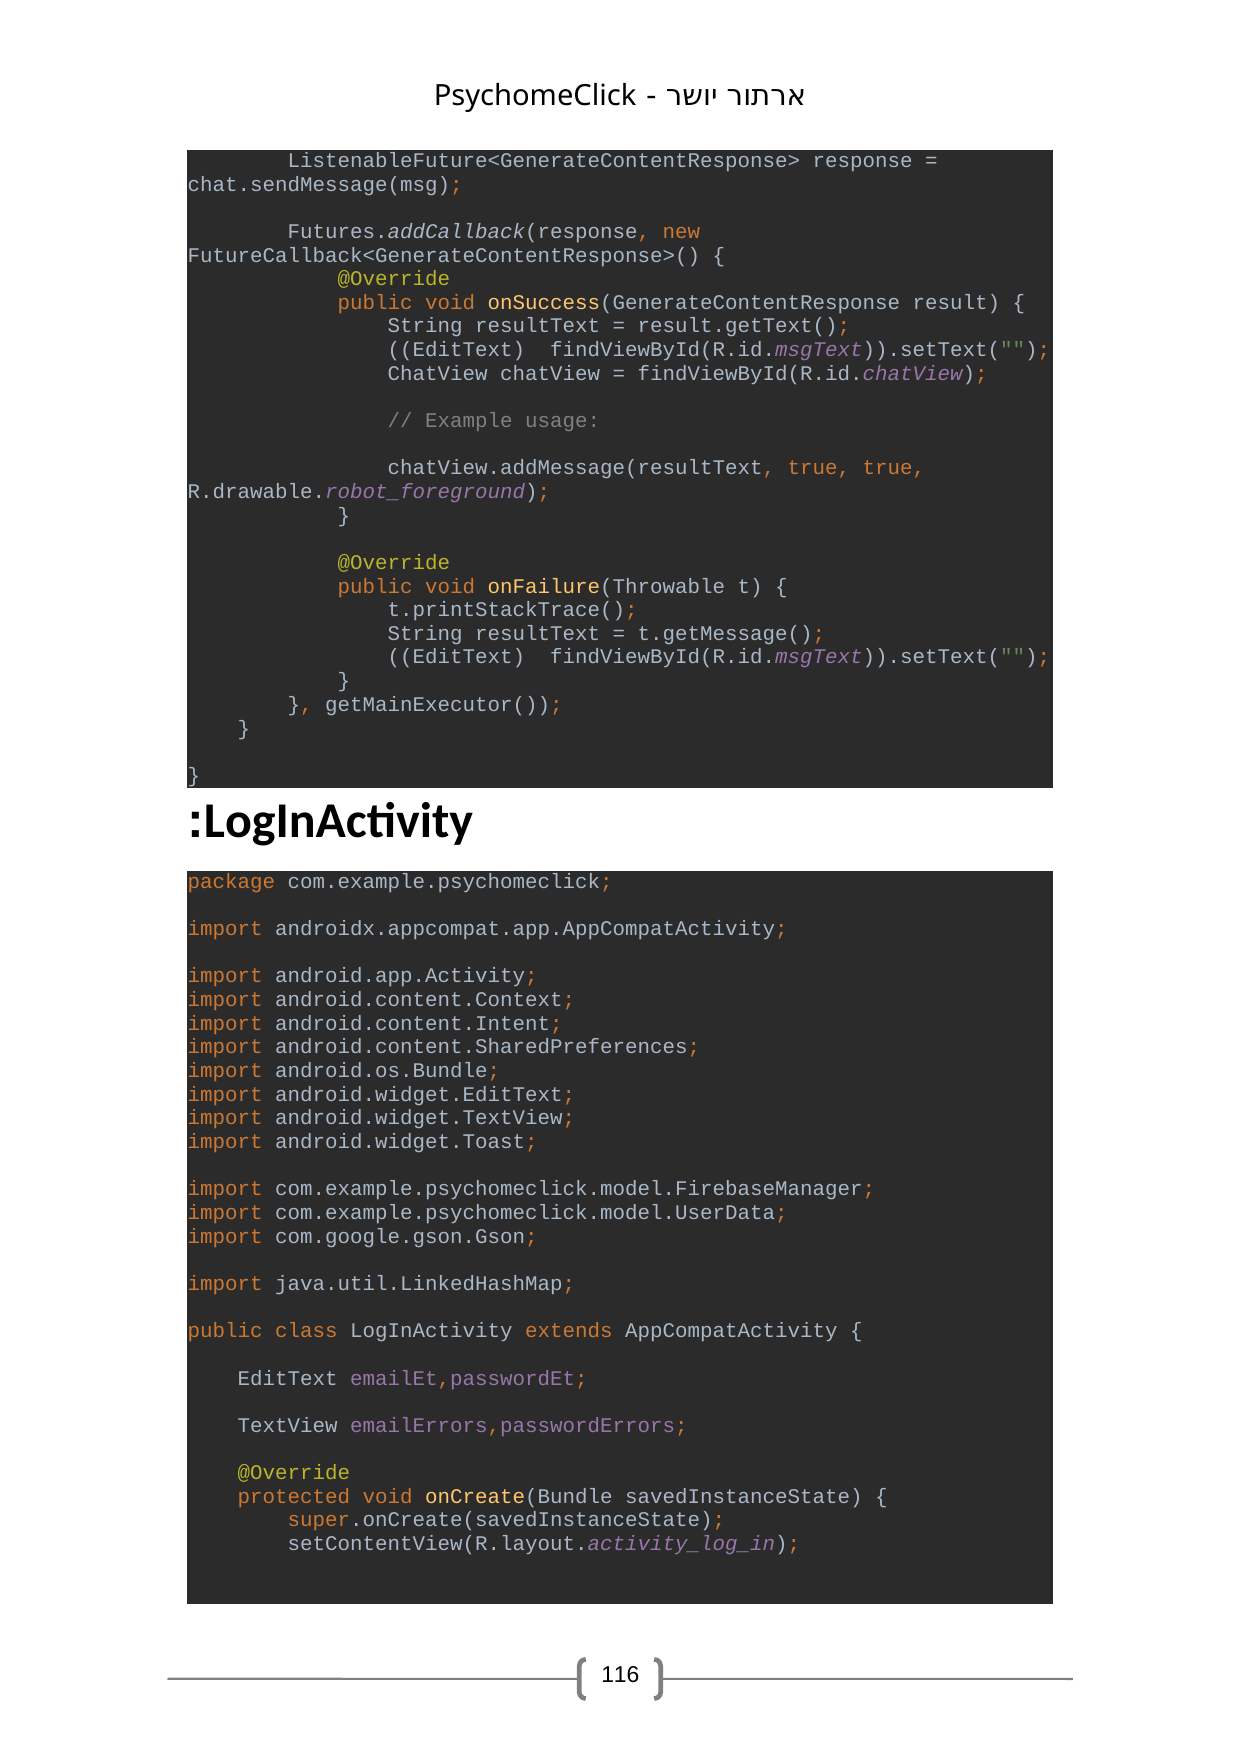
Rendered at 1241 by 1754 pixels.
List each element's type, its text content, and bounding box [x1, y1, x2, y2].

text LogInActivity: [187, 788, 1053, 849]
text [187, 871, 1053, 1604]
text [187, 150, 1053, 788]
